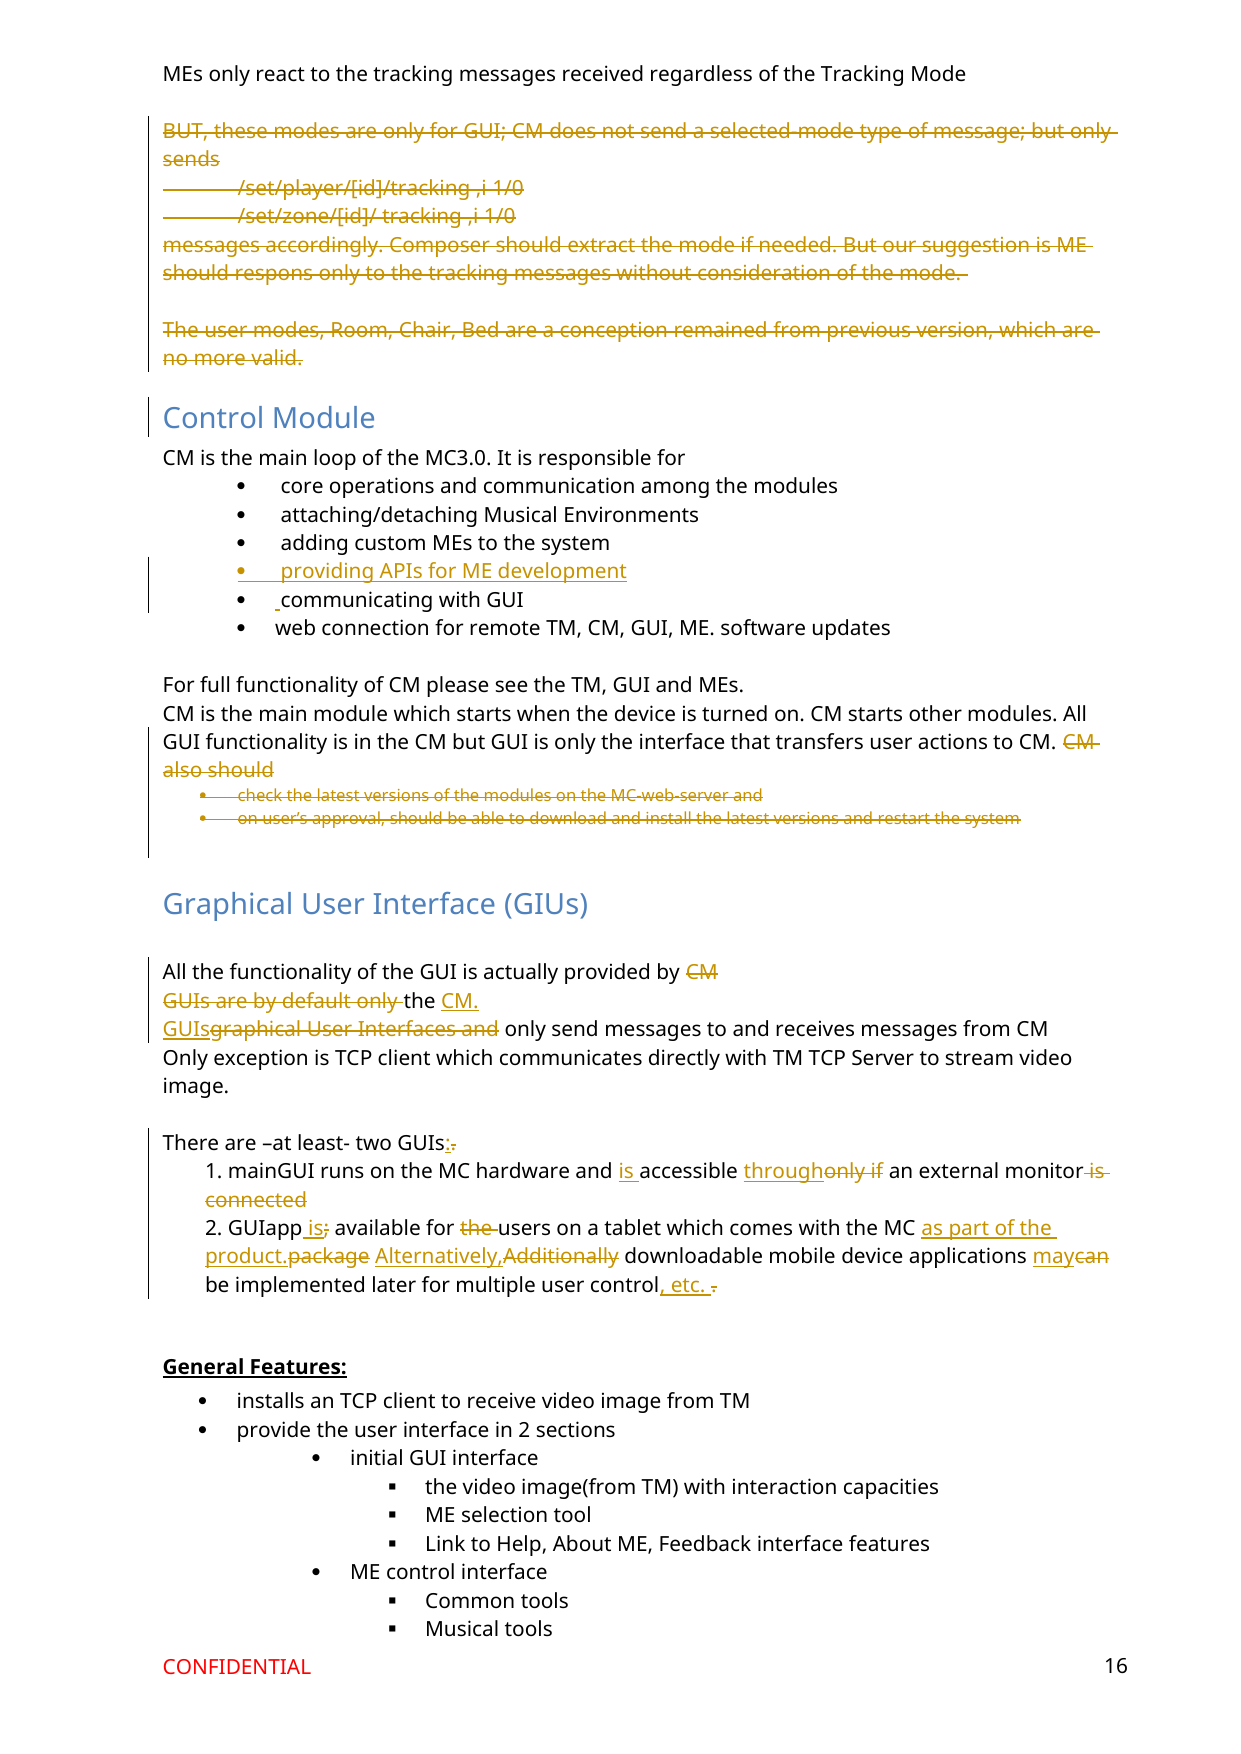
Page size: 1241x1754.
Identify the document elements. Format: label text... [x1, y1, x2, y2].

subtitle General Features: [162, 1352, 1122, 1380]
text MEs only react to the tracking messages received regardless of the Tracking Mode [162, 59, 1122, 87]
text installs an TCP client to receive video image from TM [199, 1387, 1122, 1415]
list ME selection tool [387, 1500, 1122, 1529]
text core operations and communication among the modules [237, 471, 1122, 500]
text the [162, 986, 1122, 1014]
text All the functionality of the GUI is actually provided by [162, 957, 1122, 986]
text web connection for remote TM, CM, GUI, ME. software updates [237, 613, 1122, 642]
list ME control interface [312, 1557, 1122, 1586]
text 1. mainGUI runs on the MC hardware and accessible an external monitor [205, 1156, 1122, 1213]
text communicating with GUI [237, 585, 1122, 613]
subtitle Graphical User Interface (GIUs) [162, 883, 1122, 923]
list Common tools [387, 1586, 1122, 1614]
text attaching/detaching Musical Environments [237, 500, 1122, 528]
text provide the user interface in 2 sections [199, 1415, 1122, 1443]
text 2. GUIapp available for users on a tablet which comes with the MC downloadable mobile device applications be implemented later for multiple user control [205, 1213, 1122, 1298]
list Musical tools [387, 1614, 1122, 1643]
subtitle Control Module [162, 397, 1122, 437]
list Link to Help, About ME, Feedback interface features [387, 1529, 1122, 1557]
text CM is the main module which starts when the device is turned on. CM starts other modules. All GUI functionality is in the CM but GUI is only the interface that transfers user actions to CM. [162, 699, 1122, 784]
text CM is the main loop of the MC3.0. It is responsible for [162, 443, 1122, 471]
text For full functionality of CM please see the TM, GUI and MEs. [162, 670, 1122, 699]
list initial GUI interface [312, 1443, 1122, 1472]
text only send messages to and receives messages from CM [162, 1014, 1122, 1043]
list the video image(from TM) with interaction capacities [387, 1472, 1122, 1500]
text adding custom MEs to the system [237, 528, 1122, 557]
text Only exception is TCP client which communicates directly with TM TCP Server to stream video image. [162, 1043, 1122, 1099]
text There are –at least- two GUIs [162, 1128, 1122, 1156]
